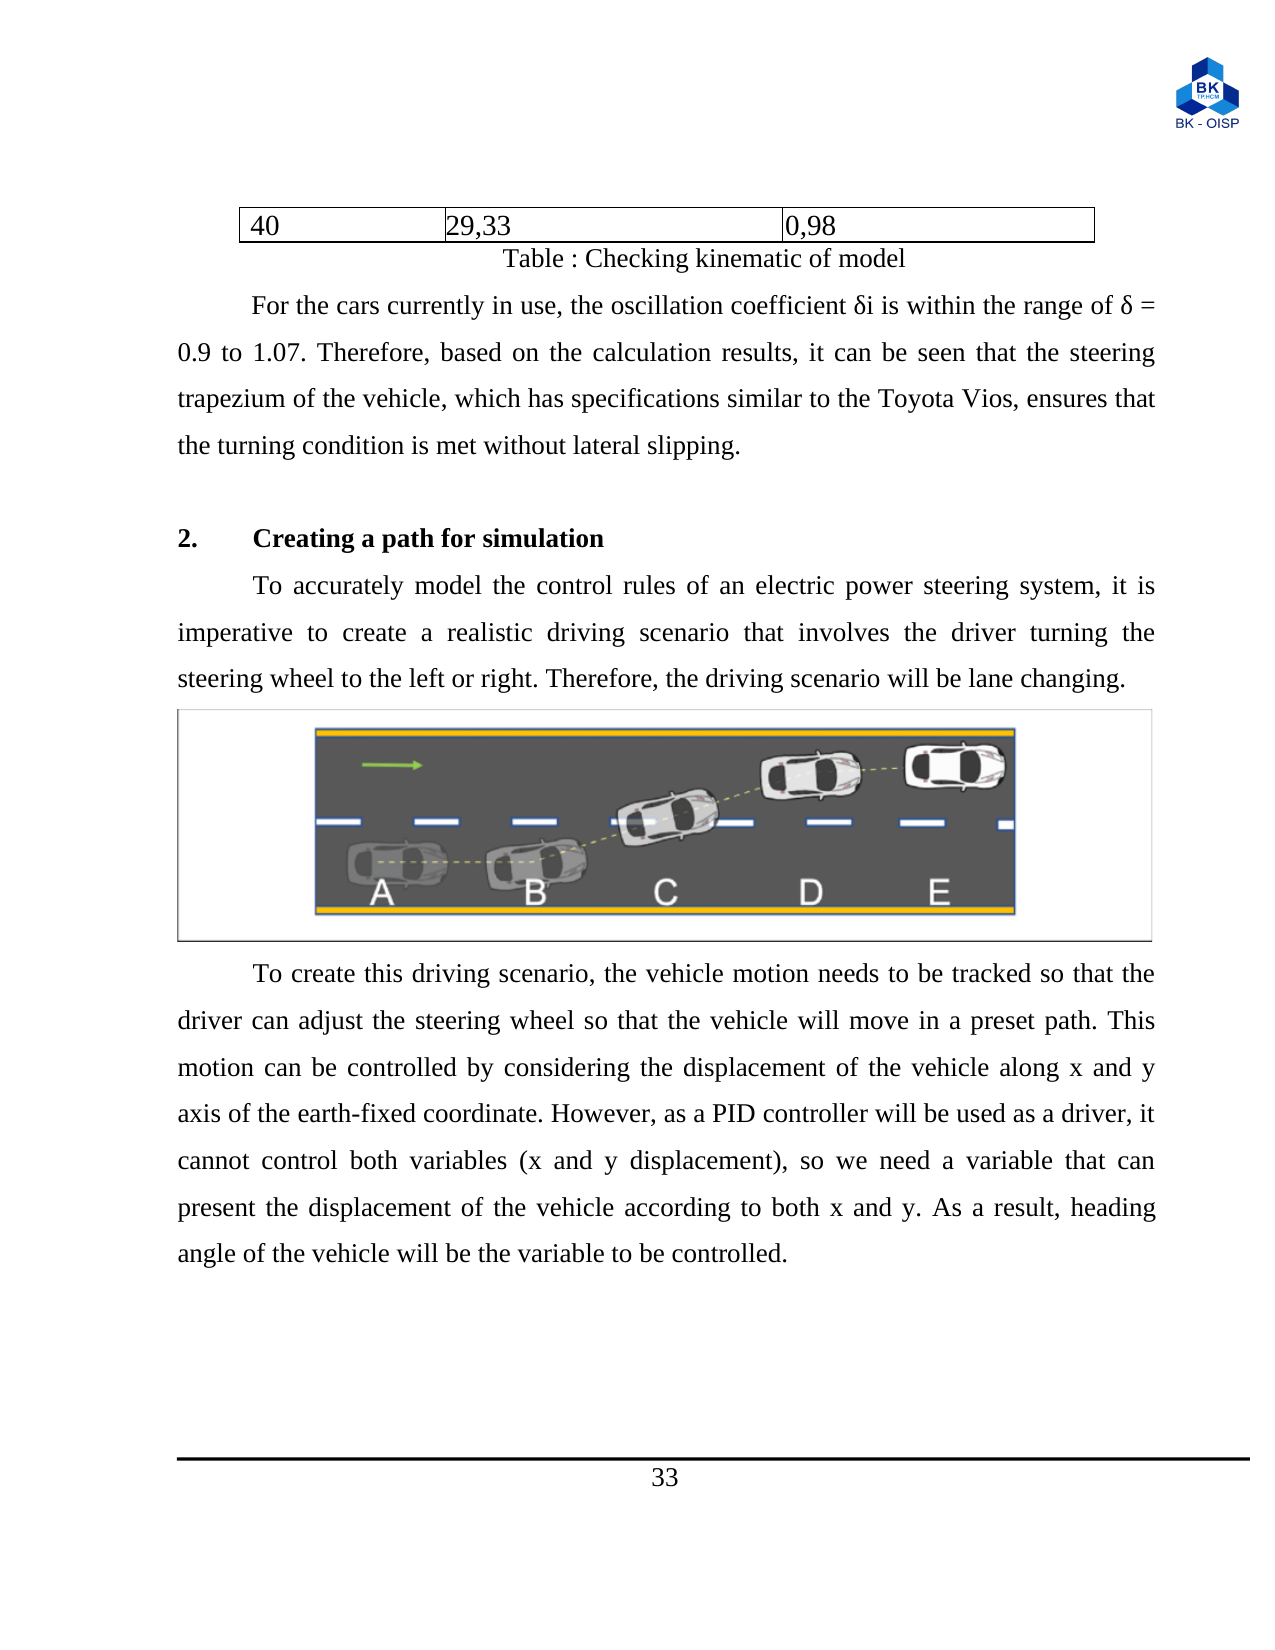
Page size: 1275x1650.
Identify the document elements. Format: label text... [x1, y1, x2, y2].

text To create this driving scenario, the vehicle motion needs to be tracked so that the driver can adjust the steering wheel so that the vehicle will move in a preset path. This motion can be controlled by considering the displacement of the vehicle along x and y axis of the earth-fixed coordinate. However, as a PID controller will be used as a driver, it cannot control both variables (x and y displacement), so we need a variable that can present the displacement of the vehicle according to both x and y. As a result, heading angle of the vehicle will be the variable to be controlled. [177, 957, 1157, 1268]
list Creating a path for simulation [177, 522, 1157, 553]
text To accurately model the control rules of an electric power steering system, it is imperative to create a realistic driving scenario that involves the driver turning the steering wheel to the left or right. Therefore, the driving scenario will be lane changing. [177, 569, 1157, 693]
table_cell 40 [240, 208, 445, 241]
table_cell 29,33 [446, 208, 782, 241]
text For the cars currently in use, the oscillation coefficient δi is within the range of δ = 0.9 to 1.07. Therefore, based on the calculation results, it can be seen that the steering trapezium of the vehicle, which has specifications similar to the Toyota Vios, ensures that the turning condition is met without lateral slipping. [177, 289, 1157, 460]
table_cell 0,98 [783, 208, 1094, 241]
picture [177, 709, 1153, 942]
text Table : Checking kinematic of model [177, 242, 1157, 273]
picture [1175, 56, 1240, 134]
